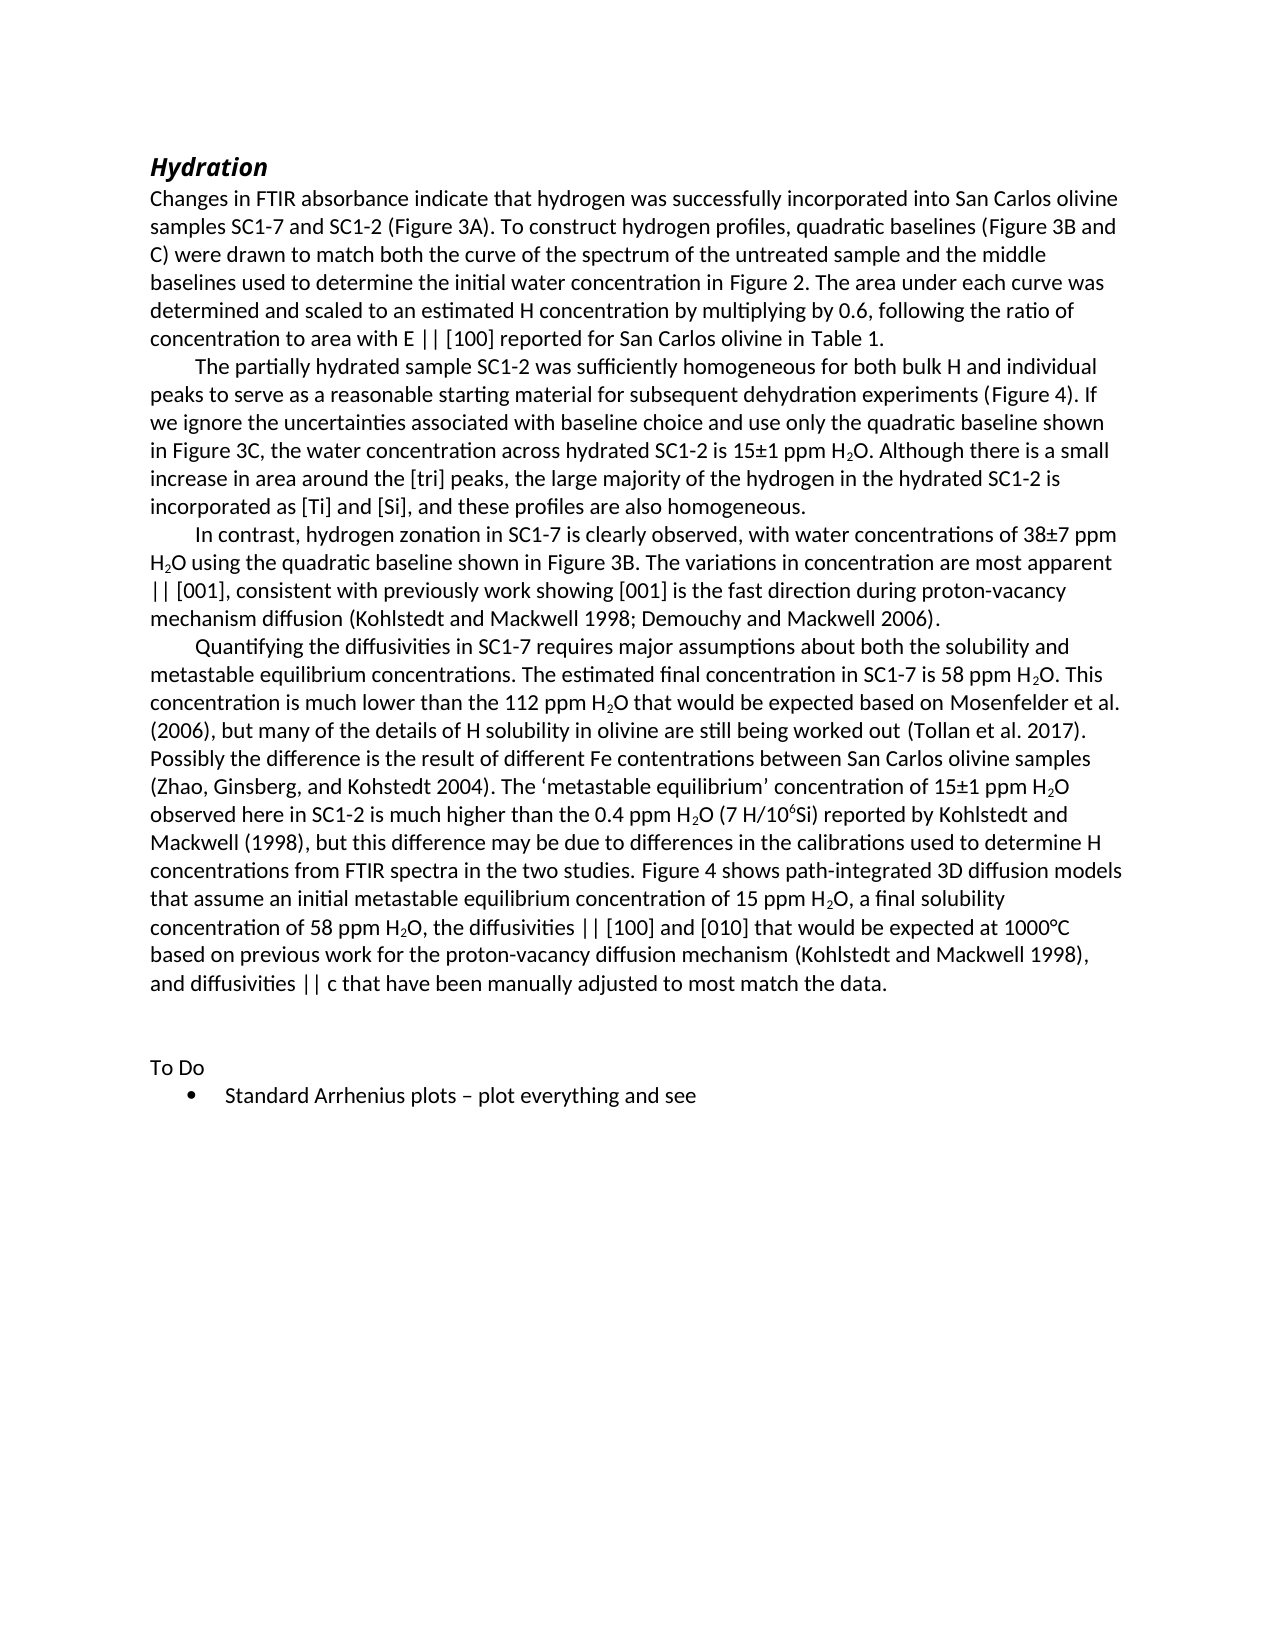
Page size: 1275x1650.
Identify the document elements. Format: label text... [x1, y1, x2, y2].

text The partially hydrated sample SC1-2 was sufficiently homogeneous for both bulk H and individual peaks to serve as a reasonable starting material for subsequent dehydration experiments (Figure 4). If we ignore the uncertainties associated with baseline choice and use only the quadratic baseline shown in Figure 3C, the water concentration across hydrated SC1-2 is 15±1 ppm H2O. Although there is a small increase in area around the [tri] peaks, the large majority of the hydrogen in the hydrated SC1-2 is incorporated as [Ti] and [Si], and these profiles are also homogeneous. [150, 352, 1125, 520]
list Standard Arrhenius plots – plot everything and see [187, 1081, 1125, 1109]
text Quantifying the diffusivities in SC1-7 requires major assumptions about both the solubility and metastable equilibrium concentrations. The estimated final concentration in SC1-7 is 58 ppm H2O. This concentration is much lower than the 112 ppm H2O that would be expected based on Mosenfelder et al. (2006), but many of the details of H solubility in olivine are still being worked out (Tollan et al. 2017). Possibly the difference is the result of different Fe contentrations between San Carlos olivine samples (Zhao, Ginsberg, and Kohstedt 2004). The ‘metastable equilibrium’ concentration of 15±1 ppm H2O observed here in SC1-2 is much higher than the 0.4 ppm H2O (7 H/106Si) reported by Kohlstedt and Mackwell (1998), but this difference may be due to differences in the calibrations used to determine H concentrations from FTIR spectra in the two studies. Figure 4 shows path-integrated 3D diffusion models that assume an initial metastable equilibrium concentration of 15 ppm H2O, a final solubility concentration of 58 ppm H2O, the diffusivities || [100] and [010] that would be expected at 1000°C based on previous work for the proton-vacancy diffusion mechanism (Kohlstedt and Mackwell 1998), and diffusivities || c that have been manually adjusted to most match the data. [150, 632, 1125, 997]
subtitle Hydration [150, 150, 1125, 184]
text Changes in FTIR absorbance indicate that hydrogen was successfully incorporated into San Carlos olivine samples SC1-7 and SC1-2 (Figure 3A). To construct hydrogen profiles, quadratic baselines (Figure 3B and C) were drawn to match both the curve of the spectrum of the untreated sample and the middle baselines used to determine the initial water concentration in Figure 2. The area under each curve was determined and scaled to an estimated H concentration by multiplying by 0.6, following the ratio of concentration to area with E || [100] reported for San Carlos olivine in Table 1. [150, 184, 1125, 352]
text In contrast, hydrogen zonation in SC1-7 is clearly observed, with water concentrations of 38±7 ppm H2O using the quadratic baseline shown in Figure 3B. The variations in concentration are most apparent || [001], consistent with previously work showing [001] is the fast direction during proton-vacancy mechanism diffusion (Kohlstedt and Mackwell 1998; Demouchy and Mackwell 2006). [150, 520, 1125, 632]
text To Do [150, 1053, 1125, 1081]
